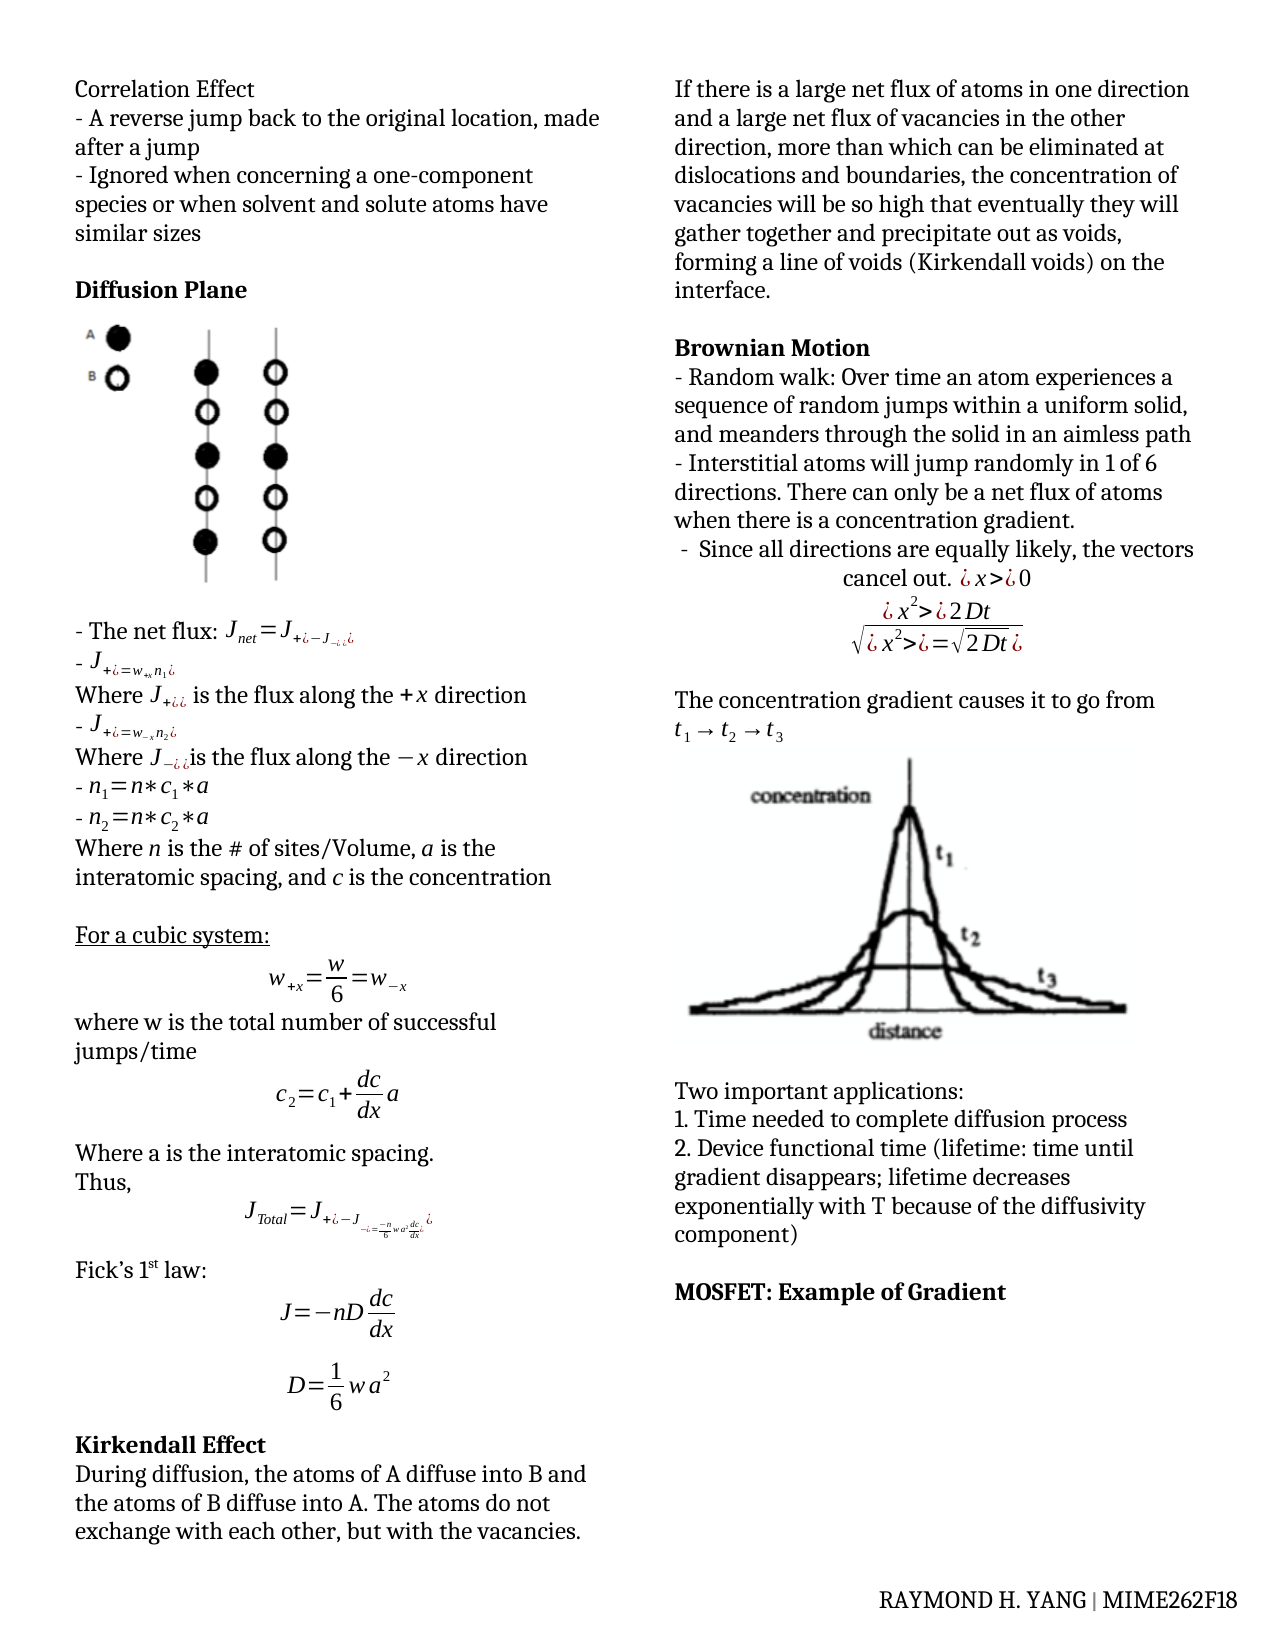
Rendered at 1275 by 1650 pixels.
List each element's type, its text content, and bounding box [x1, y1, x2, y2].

text Thus, [75, 1168, 601, 1197]
text Where is the flux along the direction [75, 681, 601, 709]
text 1. Time needed to complete diffusion process [674, 1105, 1200, 1134]
text For a cubic system: [75, 921, 601, 949]
text - [75, 803, 601, 834]
text where w is the total number of successful jumps/time [75, 1008, 601, 1066]
text During diffusion, the atoms of A diffuse into B and the atoms of B diffuse into A. The atoms do not exchange with each other, but with the vacancies. If there is a large net flux of atoms in one direction and a large net flux of vacancies in the other direction, more than which can be eliminated at dislocations and boundaries, the concentration of vacancies will be so high that eventually they will gather together and precipitate out as voids, forming a line of voids (Kirkendall voids) on the interface. [674, 75, 1200, 305]
text Brownian Motion [674, 334, 1200, 362]
text - [75, 709, 601, 743]
text Two important applications: [674, 1077, 1200, 1105]
text Kirkendall Effect [75, 1431, 601, 1460]
text MOSFET: Example of Gradient [674, 1278, 1200, 1307]
text The concentration gradient causes it to go from [674, 686, 1200, 746]
text Correlation Effect [75, 75, 601, 104]
text Diffusion Plane [75, 276, 601, 305]
text 2. Device functional time (lifetime: time until gradient disappears; lifetime decreases exponentially with T because of the diffusivity component) [674, 1134, 1200, 1249]
text - Random walk: Over time an atom experiences a sequence of random jumps within a uniform solid, and meanders through the solid in an aimless path [674, 362, 1200, 449]
text - A reverse jump back to the original location, made after a jump [75, 104, 601, 161]
text Where a is the interatomic spacing. [75, 1139, 601, 1168]
picture [75, 305, 357, 616]
text - Since all directions are equally likely, the vectors cancel out. [674, 535, 1200, 592]
picture [674, 746, 1139, 1048]
text Where is the flux along the direction [75, 743, 601, 772]
text Where is the # of sites/Volume, is the interatomic spacing, and is the concentration [75, 834, 601, 892]
text - [75, 772, 601, 803]
text - Interstitial atoms will jump randomly in 1 of 6 directions. There can only be a net flux of atoms when there is a concentration gradient. [674, 449, 1200, 535]
text Fick’s 1st law: [75, 1256, 601, 1284]
text During diffusion, the atoms of A diffuse into B and the atoms of B diffuse into A. The atoms do not exchange with each other, but with the vacancies. If there is a large net flux of atoms in one direction and a large net flux of vacancies in the other direction, more than which can be eliminated at dislocations and boundaries, the concentration of vacancies will be so high that eventually they will gather together and precipitate out as voids, forming a line of voids (Kirkendall voids) on the interface. [75, 1460, 601, 1546]
text - [75, 647, 601, 681]
text - Ignored when concerning a one-component species or when solvent and solute atoms have similar sizes [75, 161, 601, 247]
text - The net flux: [75, 615, 601, 647]
